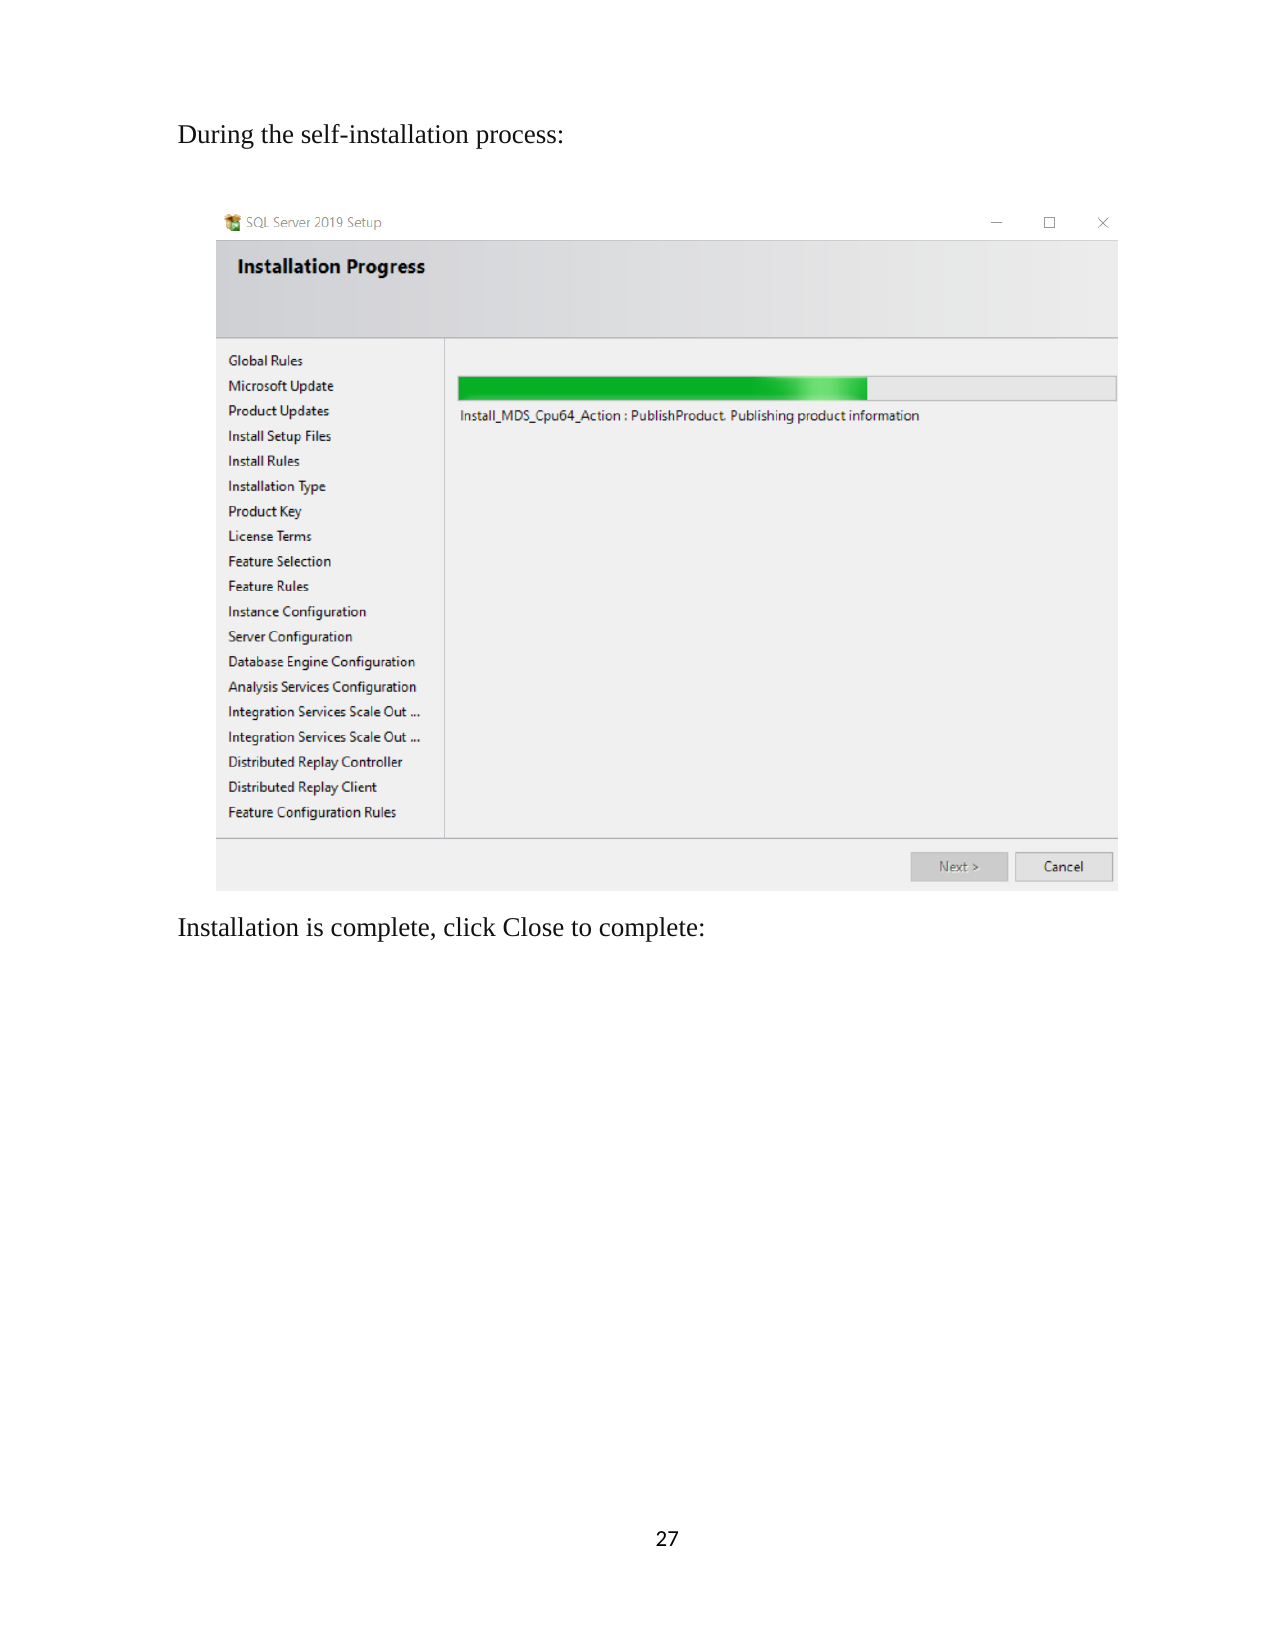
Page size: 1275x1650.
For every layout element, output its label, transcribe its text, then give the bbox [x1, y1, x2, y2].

text Installation is complete, click Close to complete: [177, 911, 1157, 942]
text During the self-installation process: [177, 118, 1157, 149]
picture [216, 206, 1118, 891]
